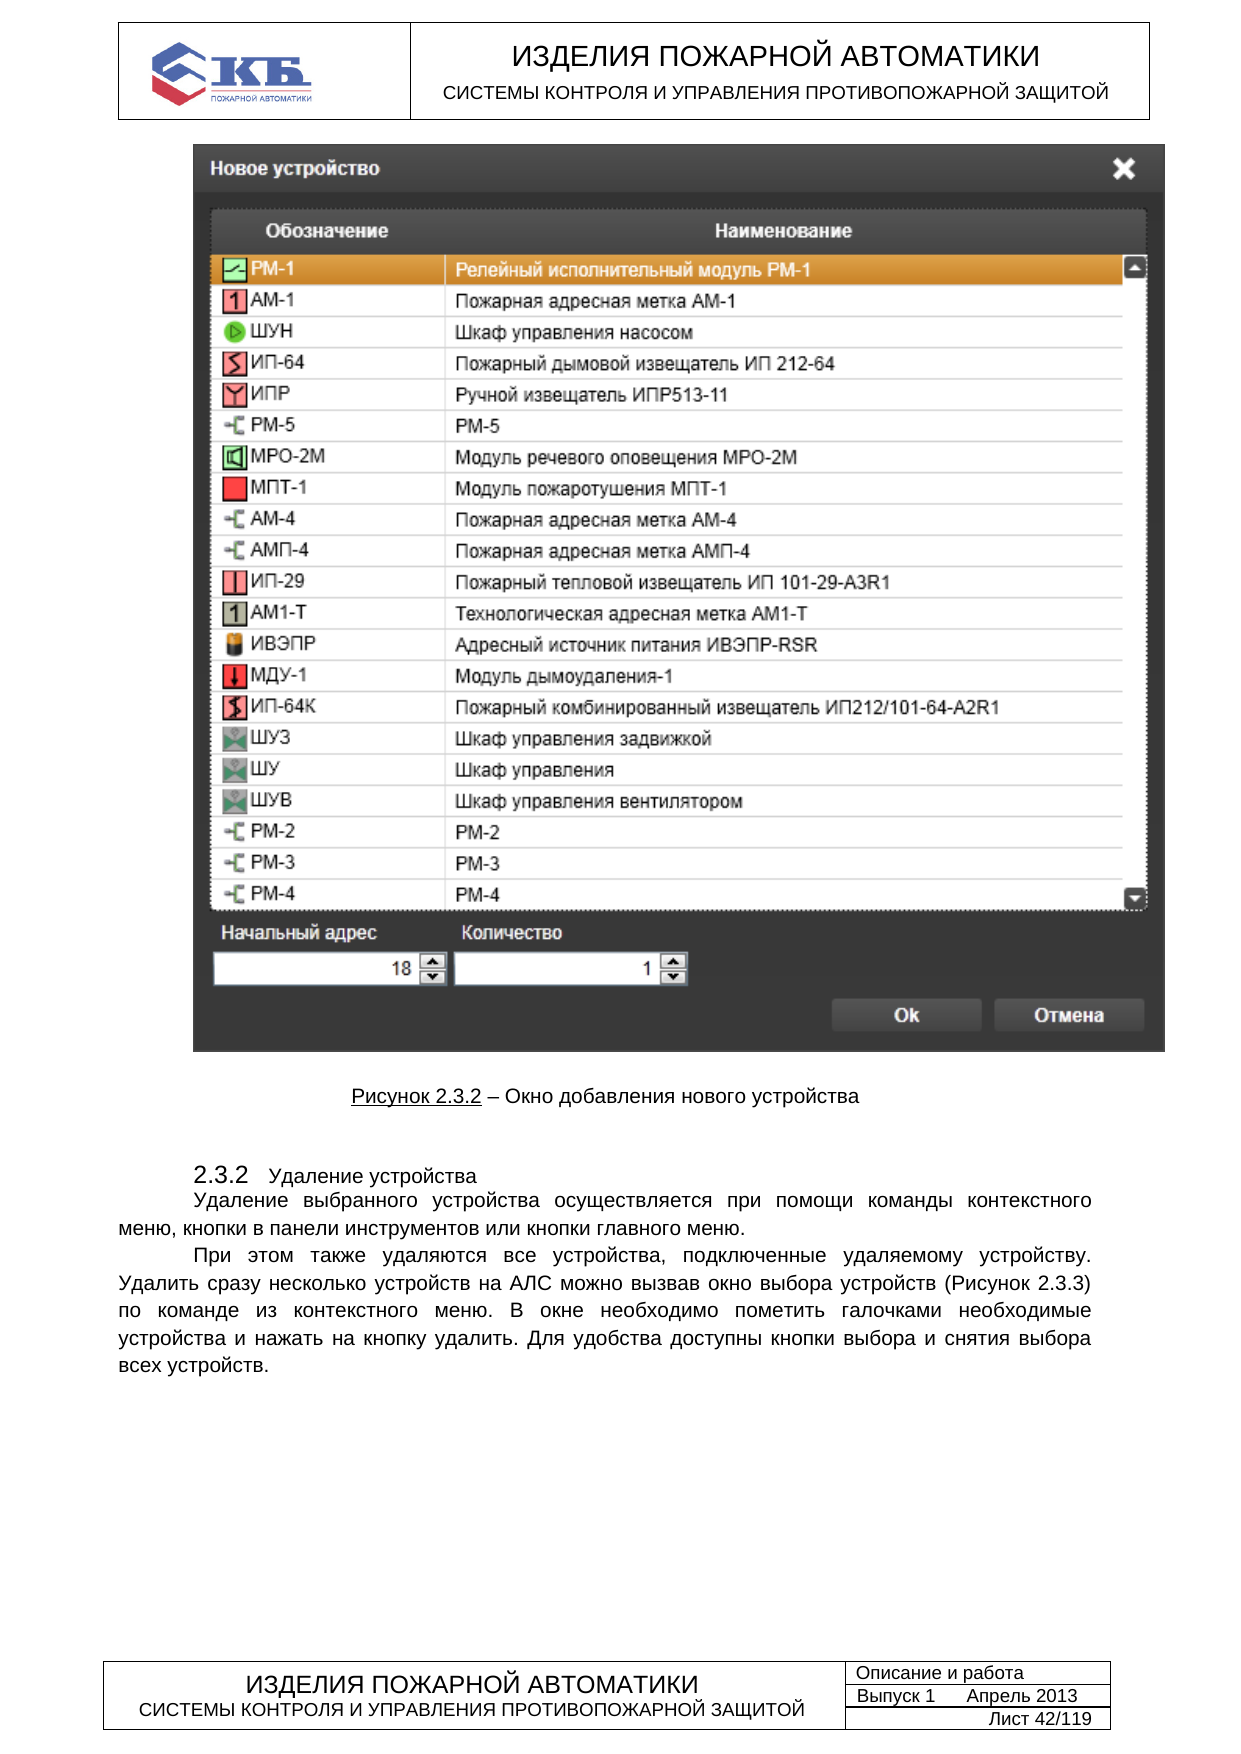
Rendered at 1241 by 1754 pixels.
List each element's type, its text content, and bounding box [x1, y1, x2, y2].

list Рисунок 2.3.2 – Окно добавления нового устройства [118, 1084, 1092, 1108]
list Удаление выбранного устройства осуществляется при помощи команды контекстного меню, кнопки в панели инструментов или кнопки главного меню. [118, 1188, 1092, 1240]
list Удаление устройства [193, 1159, 1092, 1188]
picture [193, 144, 1165, 1052]
list При этом также удаляются все устройства, подключенные удаляемому устройству. Удалить сразу несколько устройств на АЛС можно вызвав окно выбора устройств (Рисунок 2.3.3) по команде из контекстного меню. В окне необходимо пометить галочками необходимые устройства и нажать на кнопку удалить. Для удобства доступны кнопки выбора и снятия выбора всех устройств. [118, 1243, 1092, 1377]
picture [148, 34, 325, 115]
